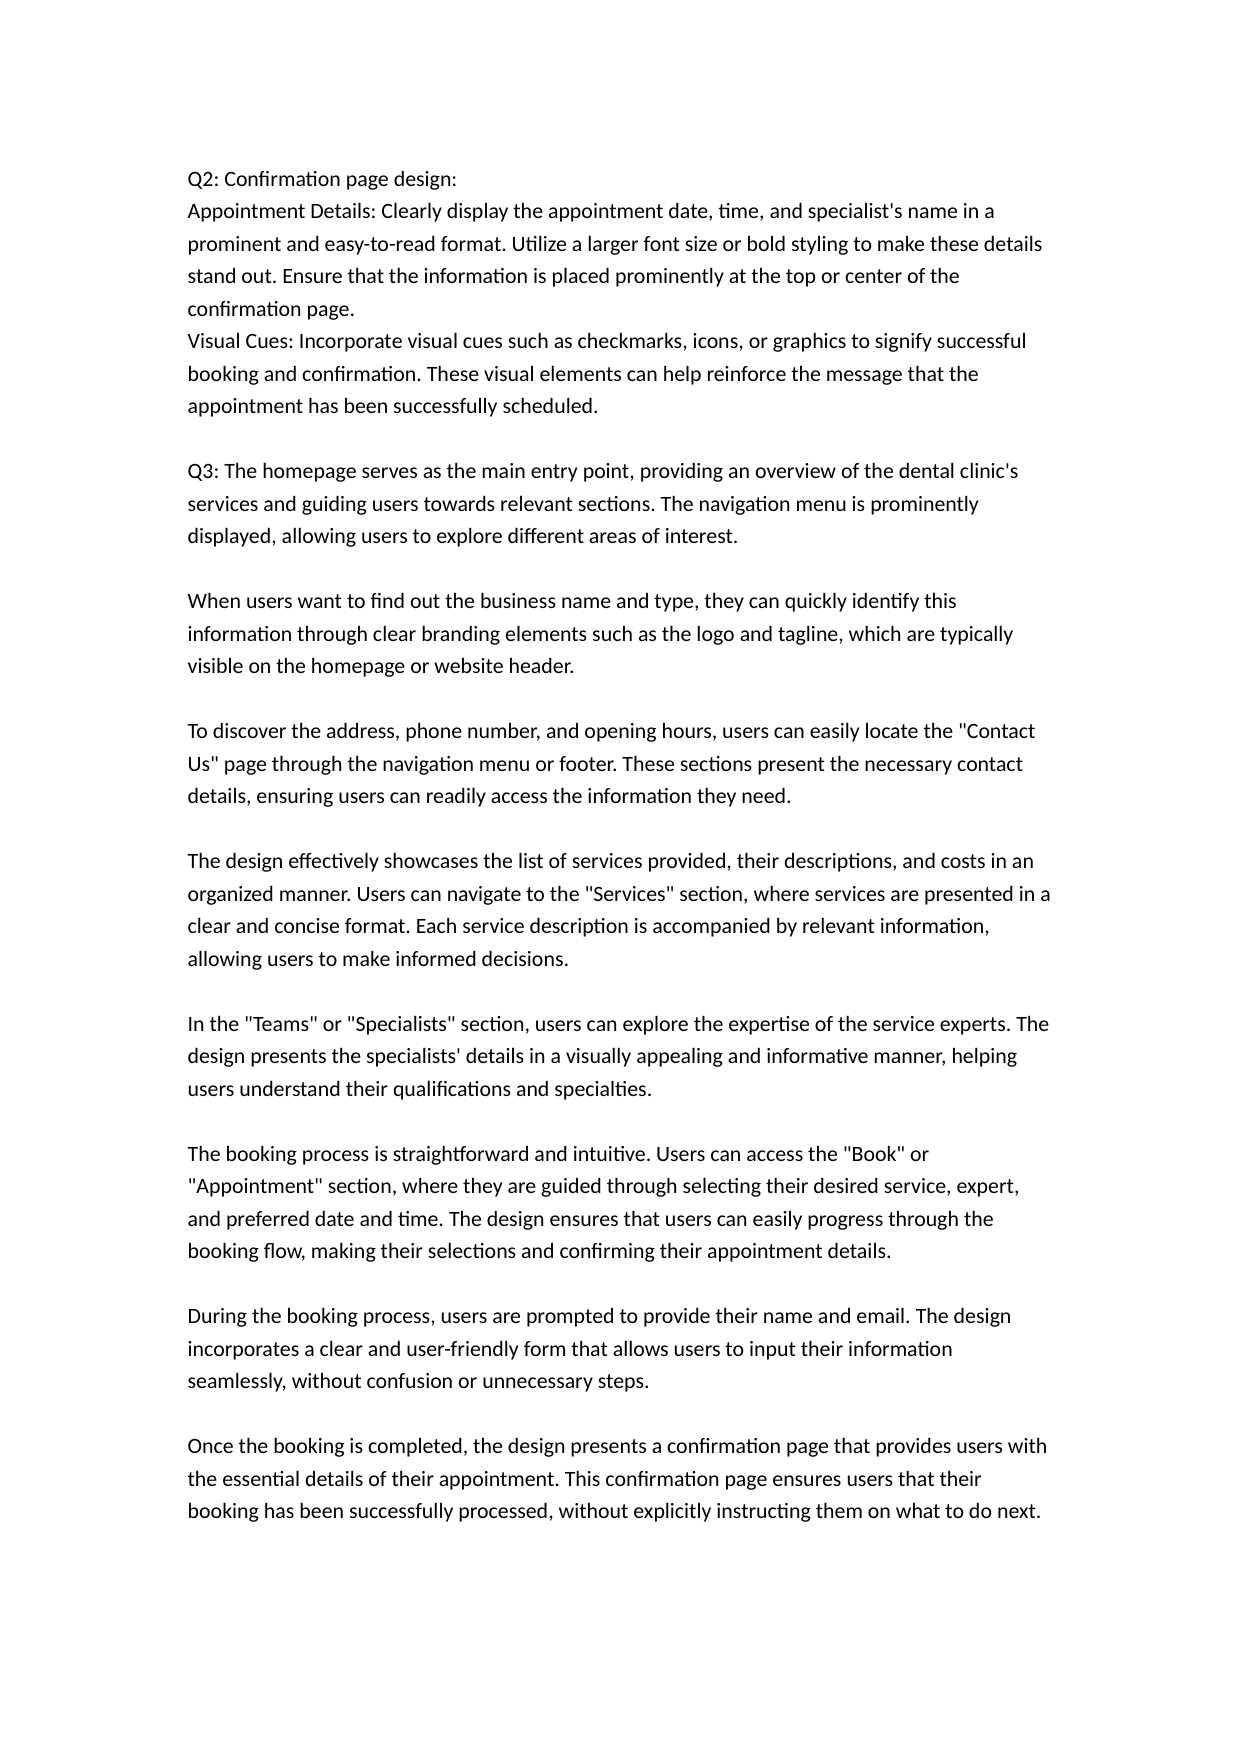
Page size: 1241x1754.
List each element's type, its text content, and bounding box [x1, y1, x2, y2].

text In the "Teams" or "Specialists" section, users can explore the expertise of the service experts. The design presents the specialists' details in a visually appealing and informative manner, helping users understand their qualifications and specialties. [187, 1007, 1053, 1104]
text The design effectively showcases the list of services provided, their descriptions, and costs in an organized manner. Users can navigate to the "Services" section, where services are presented in a clear and concise format. Each service description is accompanied by relevant information, allowing users to make informed decisions. [187, 844, 1053, 974]
text Appointment Details: Clearly display the appointment date, time, and specialist's name in a prominent and easy-to-read format. Utilize a larger font size or bold styling to make these details stand out. Ensure that the information is placed prominently at the top or center of the confirmation page. [187, 194, 1053, 324]
text When users want to find out the business name and type, they can quickly identify this information through clear branding elements such as the logo and tagline, which are typically visible on the homepage or website header. [187, 584, 1053, 682]
text Q2: Confirmation page design: [187, 162, 1053, 194]
text During the booking process, users are prompted to provide their name and email. The design incorporates a clear and user-friendly form that allows users to input their information seamlessly, without confusion or unnecessary steps. [187, 1299, 1053, 1397]
text Visual Cues: Incorporate visual cues such as checkmarks, icons, or graphics to signify successful booking and confirmation. These visual elements can help reinforce the message that the appointment has been successfully scheduled. [187, 324, 1053, 422]
text To discover the address, phone number, and opening hours, users can easily locate the "Contact Us" page through the navigation menu or footer. These sections present the necessary contact details, ensuring users can readily access the information they need. [187, 714, 1053, 812]
text Q3: The homepage serves as the main entry point, providing an overview of the dental clinic's services and guiding users towards relevant sections. The navigation menu is prominently displayed, allowing users to explore different areas of interest. [187, 454, 1053, 552]
text The booking process is straightforward and intuitive. Users can access the "Book" or "Appointment" section, where they are guided through selecting their desired service, expert, and preferred date and time. The design ensures that users can easily progress through the booking flow, making their selections and confirming their appointment details. [187, 1137, 1053, 1267]
text Once the booking is completed, the design presents a confirmation page that provides users with the essential details of their appointment. This confirmation page ensures users that their booking has been successfully processed, without explicitly instructing them on what to do next. [187, 1429, 1053, 1527]
